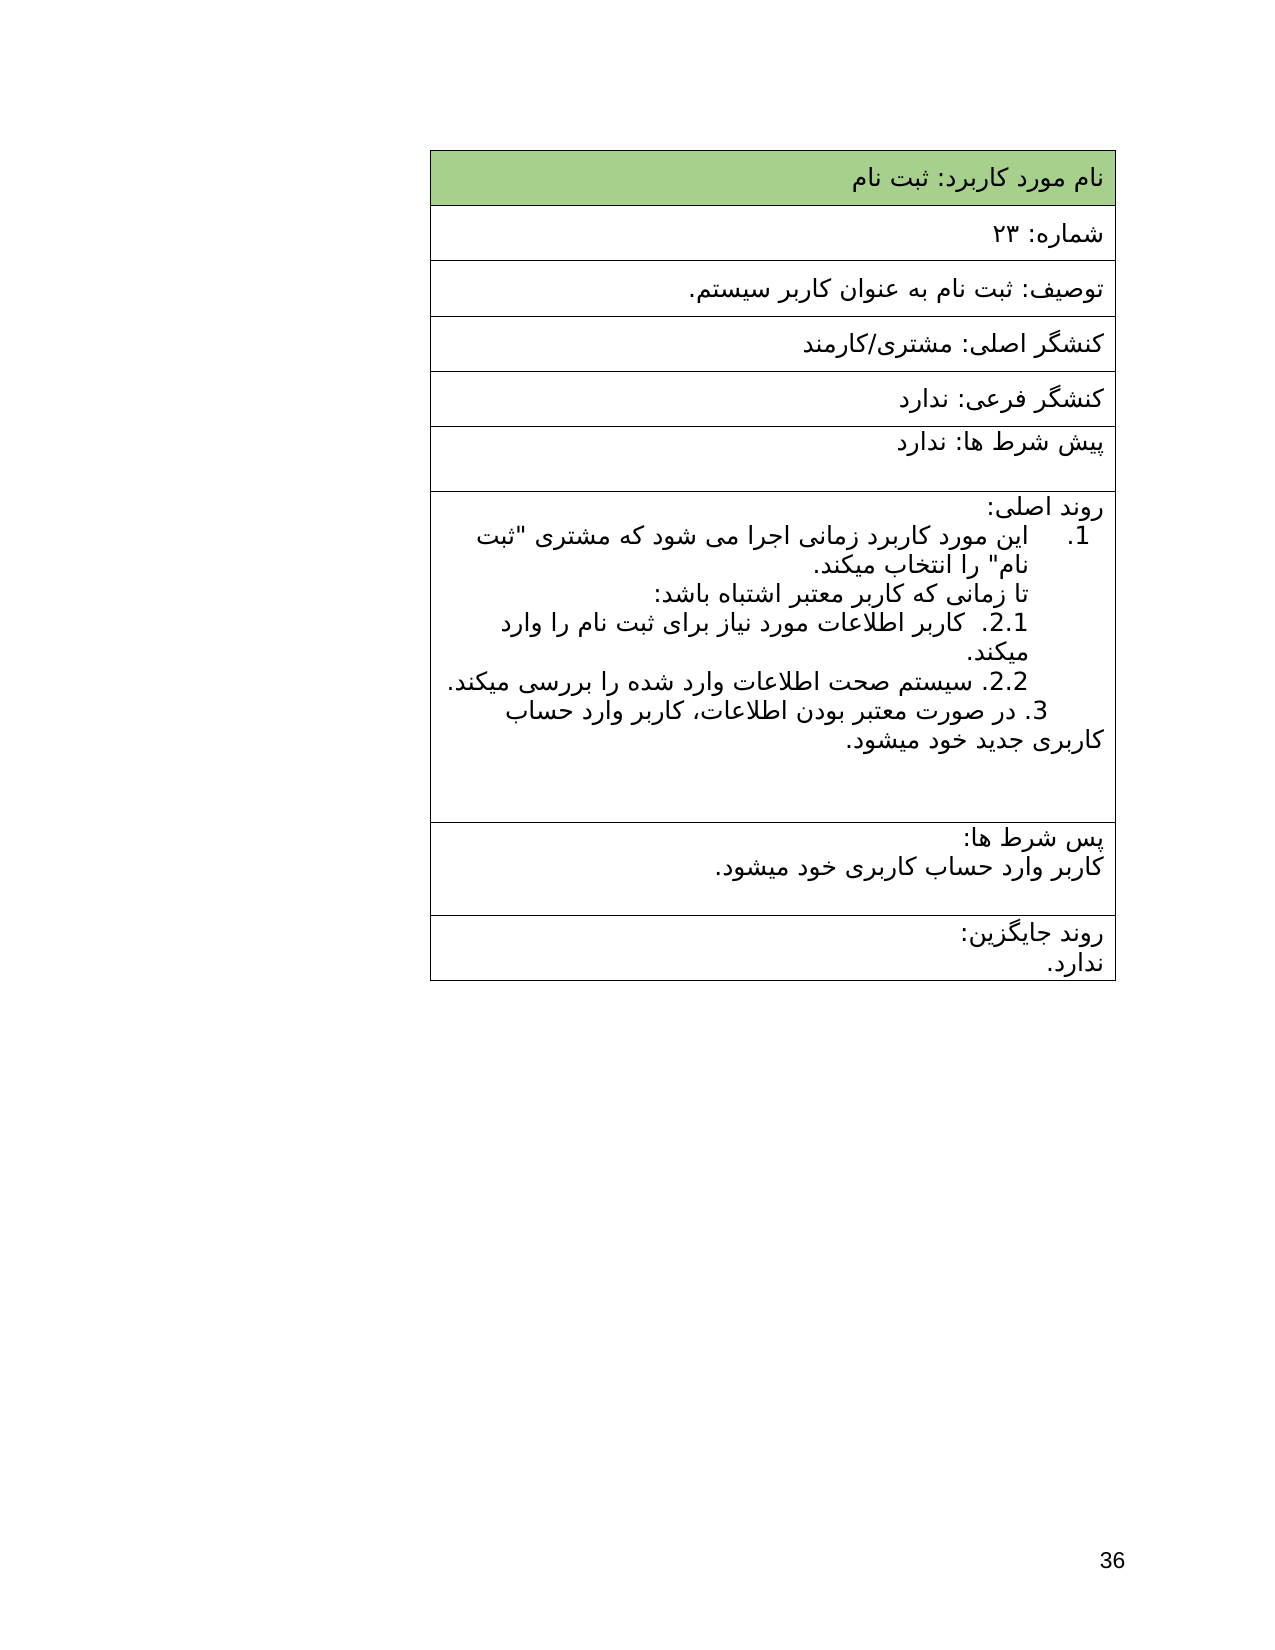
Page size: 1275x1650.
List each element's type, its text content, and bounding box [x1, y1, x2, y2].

table_cell روند جایگزین: ندارد. [431, 916, 1115, 979]
table_cell کنشگر اصلی: مشتری/کارمند [431, 317, 1115, 371]
table_header نام مورد کاربرد: ثبت نام [431, 151, 1115, 205]
table_cell پیش شرط ها: ندارد [431, 427, 1115, 491]
table_cell کنشگر فرعی: ندارد [431, 372, 1115, 426]
table_cell روند اصلی: این مورد کاربرد زمانی اجرا می شود که مشتری "ثبت نام" را انتخاب میکند. تا زمانی که کاربر معتبر اشتباه باشد: 2.1. کاربر اطلاعات مورد نیاز برای ثبت نام را وارد میکند. 2.2. سیستم صحت اطلاعات وارد شده را بررسی میکند. 3. در صورت معتبر بودن اطلاعات، کاربر وارد حساب کاربری جدید خود میشود. [431, 492, 1115, 822]
table_cell پس شرط ها: کاربر وارد حساب کاربری خود میشود. [431, 823, 1115, 915]
table_cell توصیف: ثبت نام به عنوان کاربر سیستم. [431, 261, 1115, 316]
table_cell شماره: ۲۳ [431, 206, 1115, 260]
